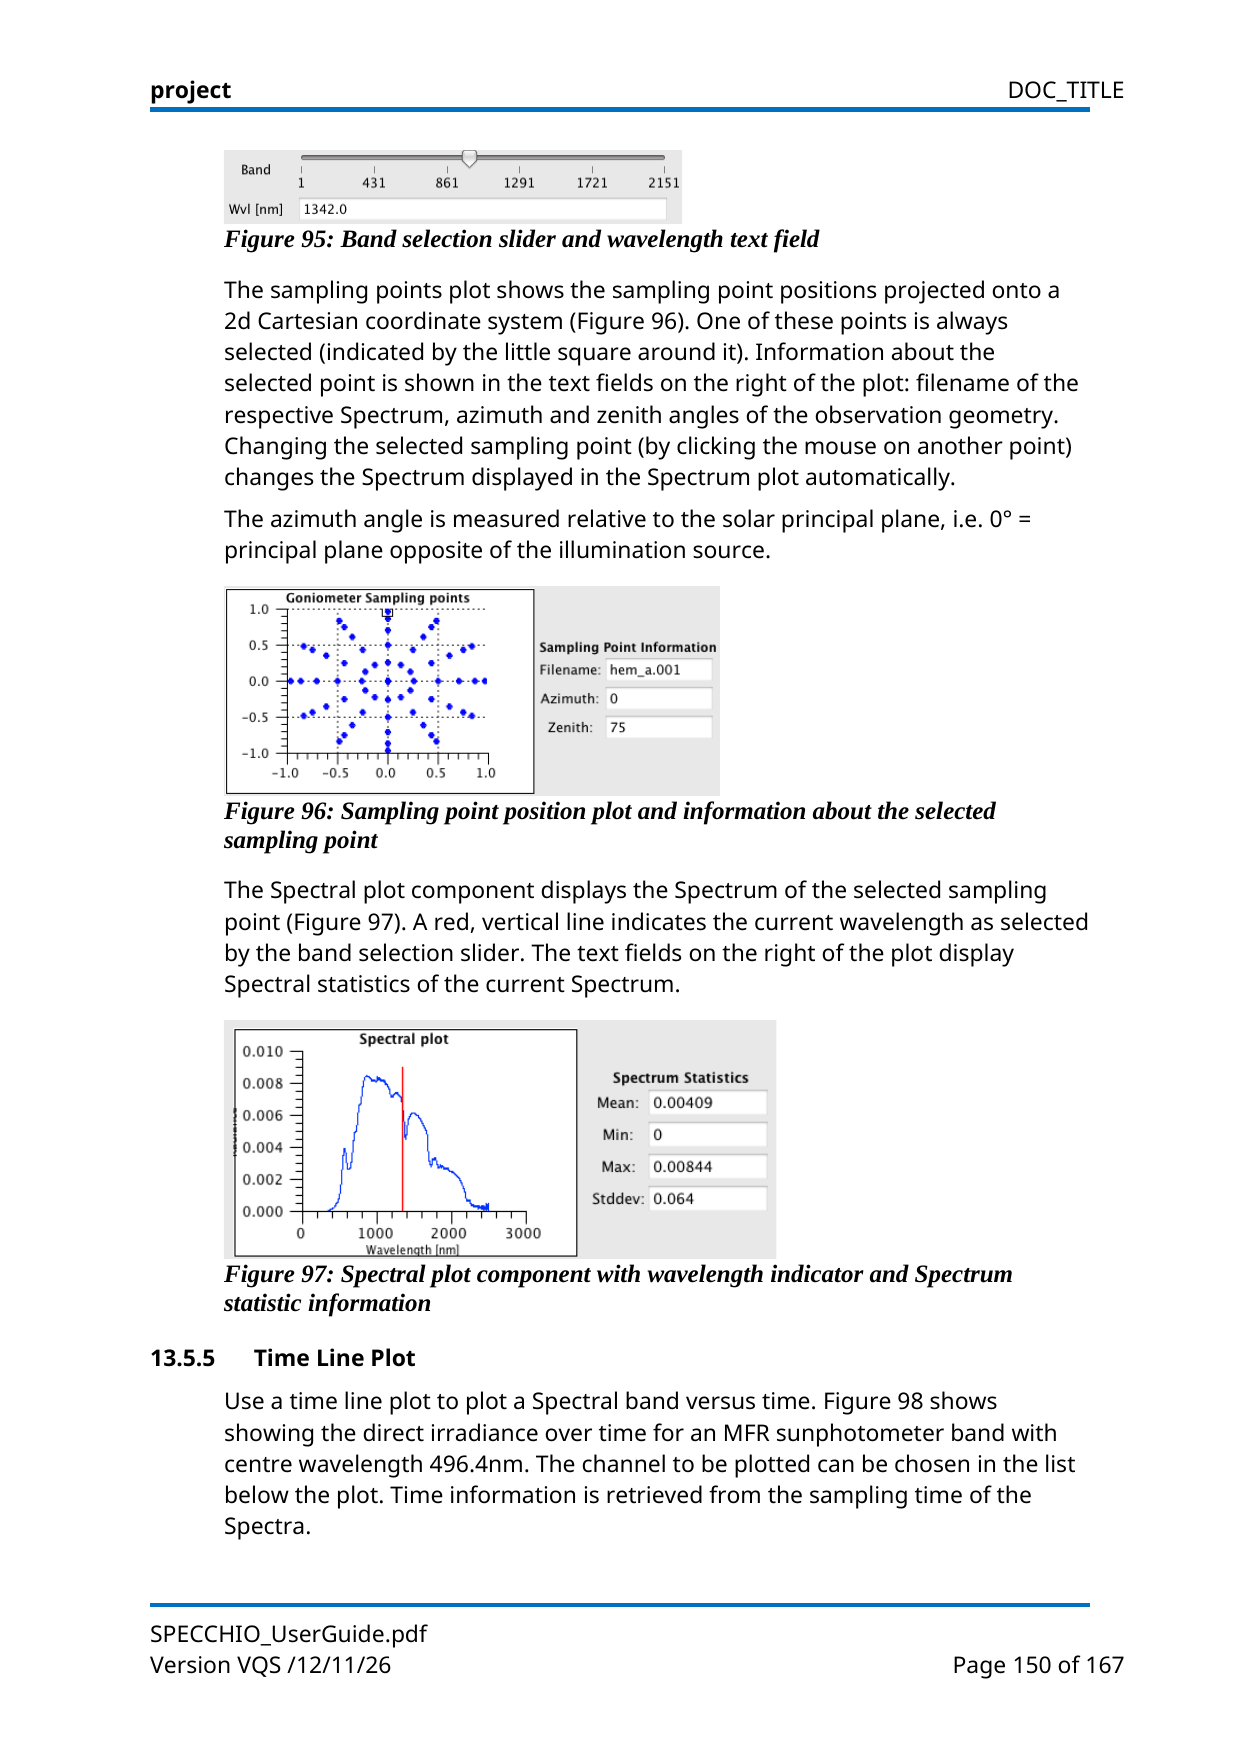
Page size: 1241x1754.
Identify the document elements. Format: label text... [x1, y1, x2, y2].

text Figure 96: Sampling point position plot and information about the selected sampling point [224, 796, 1090, 853]
text Figure 95: Band selection slider and wavelength text field [224, 224, 1090, 253]
picture [223, 150, 683, 224]
text Figure 97: Spectral plot component with wavelength indicator and Spectrum statistic information [224, 1259, 1090, 1316]
text The azimuth angle is measured relative to the solar principal plane, i.e. 0° = principal plane opposite of the illumination source. [224, 503, 1090, 565]
picture [223, 1020, 777, 1259]
subtitle Time Line Plot [150, 1341, 1090, 1373]
text Use a time line plot to plot a Spectral band versus time. Figure 98 shows showing the direct irradiance over time for an MFR sunphotometer band with centre wavelength 496.4nm. The channel to be plotted can be chosen in the list below the plot. Time information is retrieved from the sampling time of the Spectra. [224, 1385, 1090, 1541]
text The Spectral plot component displays the Spectrum of the selected sampling point (Figure 97). A red, vertical line indicates the current wavelength as selected by the band selection slider. The text fields on the right of the plot display Spectral statistics of the current Spectrum. [224, 874, 1090, 999]
picture [223, 586, 720, 796]
text The sampling points plot shows the sampling point positions projected onto a 2d Cartesian coordinate system (Figure 96). One of these points is always selected (indicated by the little square around it). Information about the selected point is shown in the text fields on the right of the plot: filename of the respective Spectrum, azimuth and zenith angles of the observation geometry. Changing the selected sampling point (by clicking the mouse on another point) changes the Spectrum displayed in the Spectrum plot automatically. [224, 274, 1090, 492]
